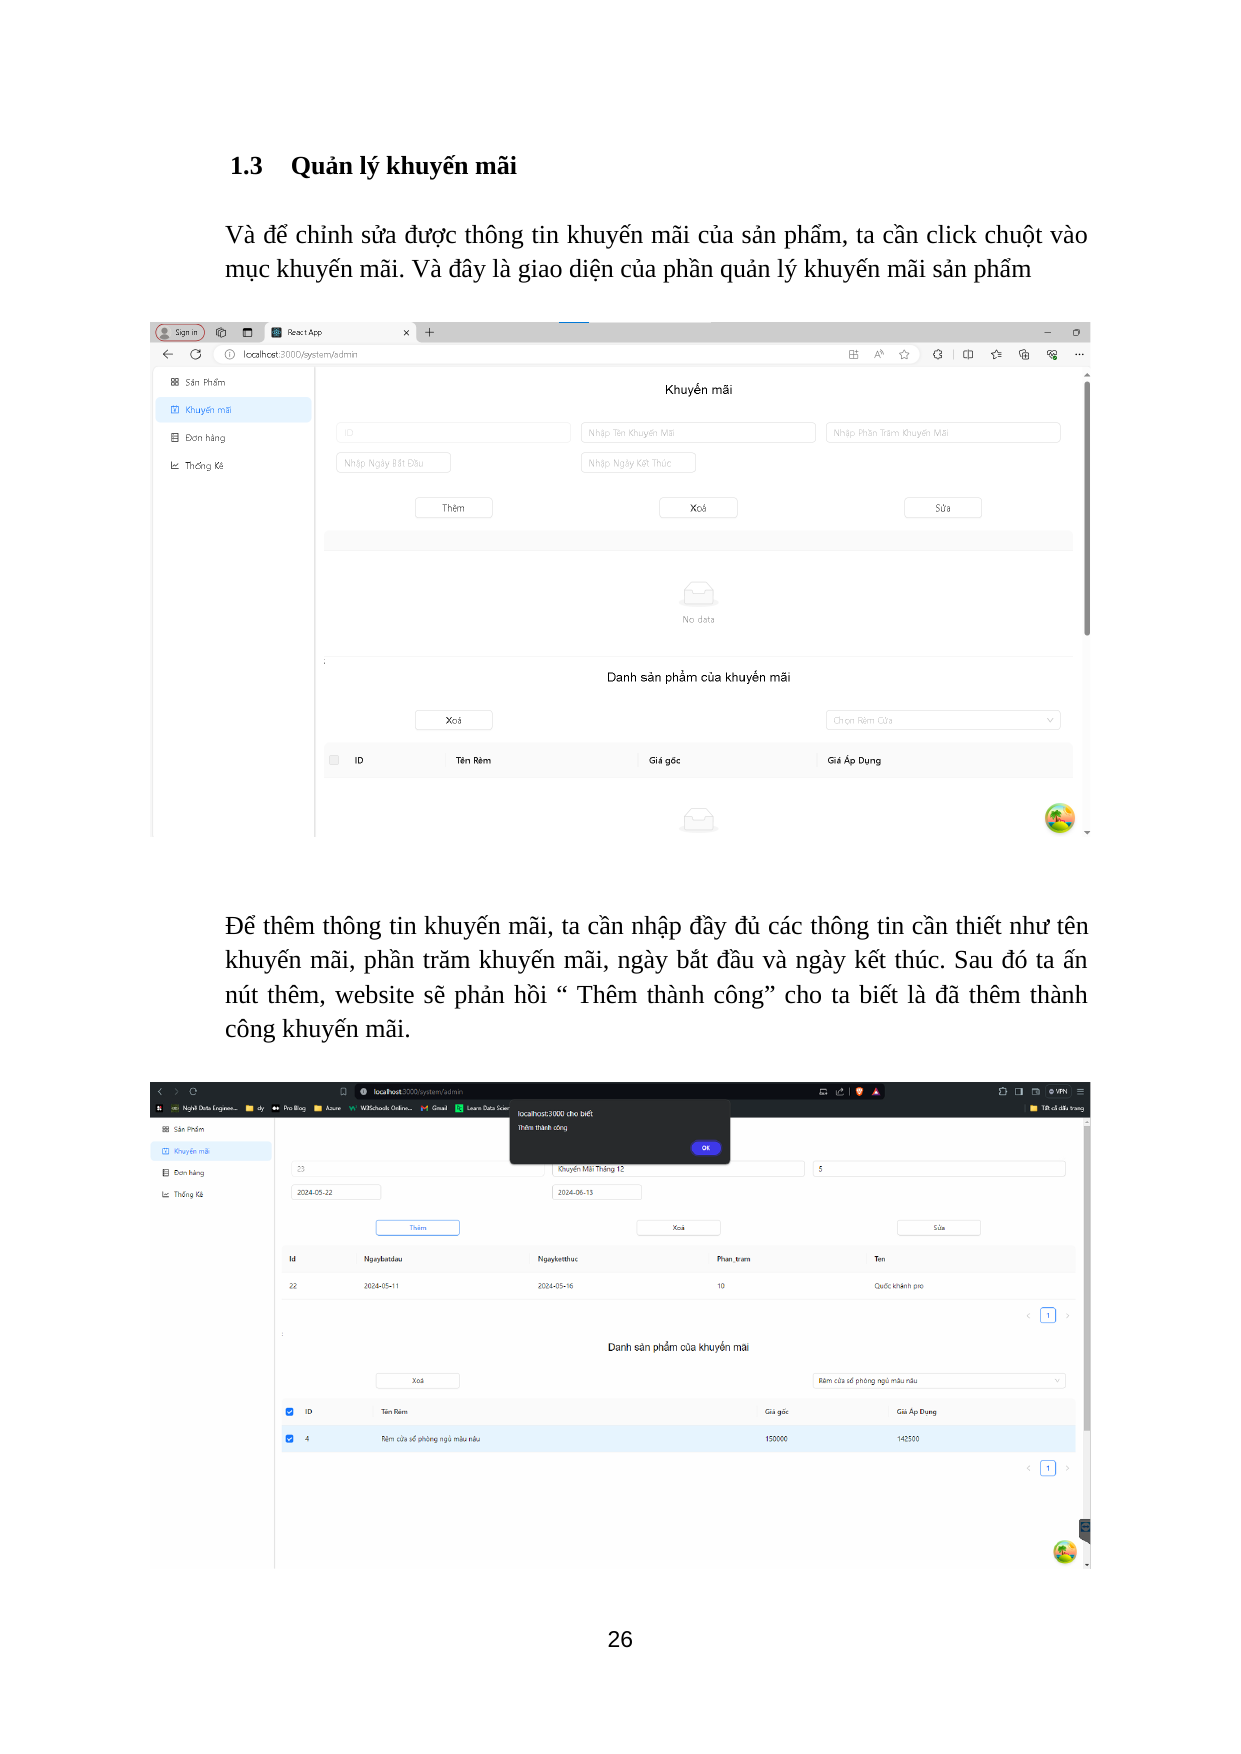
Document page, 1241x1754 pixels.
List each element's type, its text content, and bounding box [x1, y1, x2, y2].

text Để thêm thông tin khuyến mãi, ta cần nhập đầy đủ các thông tin cần thiết như tên khuyến mãi, phần trăm khuyến mãi, ngày bắt đầu và ngày kết thúc. Sau đó ta ấn nút thêm, website sẽ phản hồi “ Thêm thành công” cho ta biết là đã thêm thành công khuyến mãi. [225, 910, 1090, 1043]
list Và để chỉnh sửa được thông tin khuyến mãi của sản phẩm, ta cần click chuột vào mục khuyến mãi. Và đây là giao diện của phần quản lý khuyến mãi sản phẩm [225, 219, 1090, 283]
picture [150, 322, 1091, 837]
picture [150, 1082, 1091, 1569]
list Quản lý khuyến mãi [262, 150, 1090, 180]
